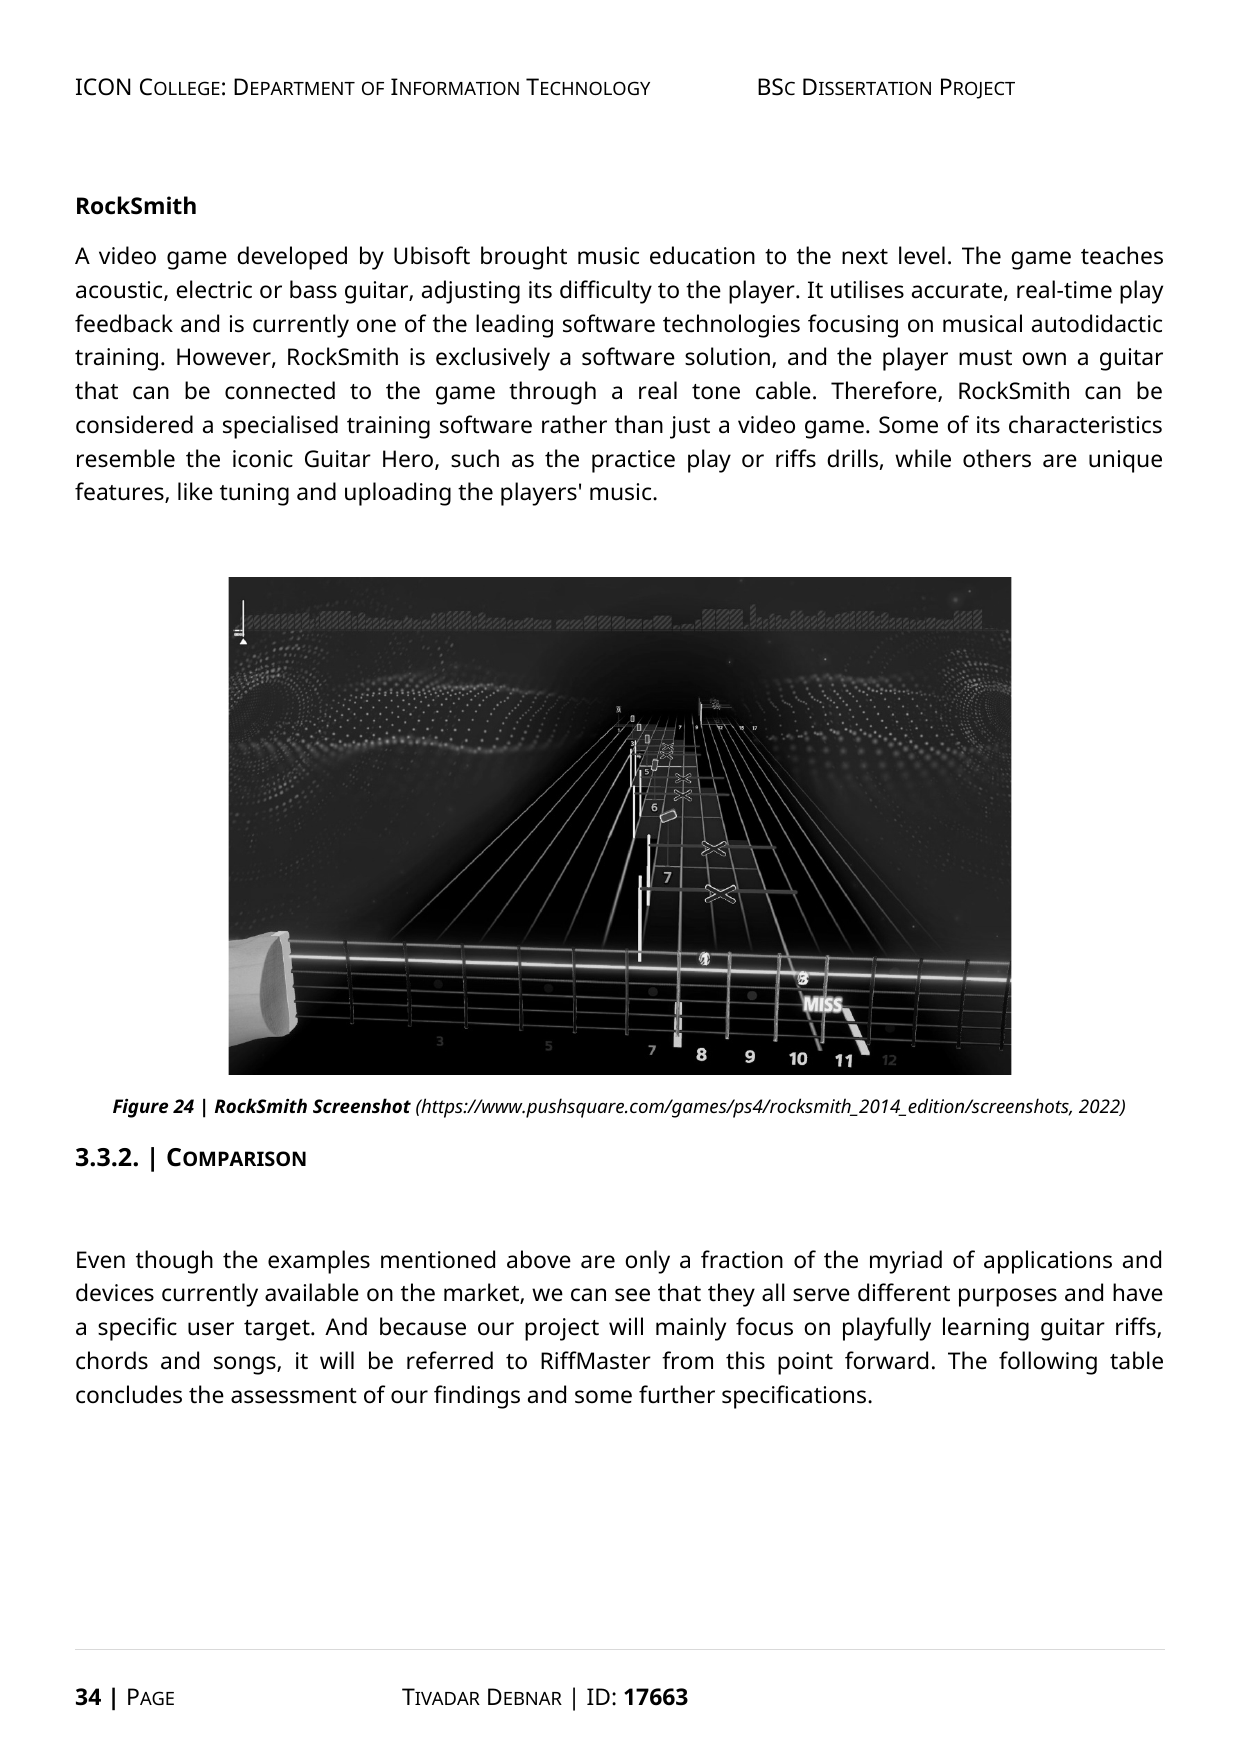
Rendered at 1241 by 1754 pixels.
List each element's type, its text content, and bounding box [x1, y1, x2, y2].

text A video game developed by Ubisoft brought music education to the next level. The game teaches acoustic, electric or bass guitar, adjusting its difficulty to the player. It utilises accurate, real-time play feedback and is currently one of the leading software technologies focusing on musical autodidactic training. However, RockSmith is exclusively a software solution, and the player must own a guitar that can be connected to the game through a real tone cable. Therefore, RockSmith can be considered a specialised training software rather than just a video game. Some of its characteristics resemble the iconic Guitar Hero, such as the practice play or riffs drills, while others are unique features, like tuning and uploading the players' music. [75, 240, 1165, 508]
subtitle 3.3.2. | Comparison [75, 1140, 1165, 1174]
text Even though the examples mentioned above are only a fraction of the myriad of applications and devices currently available on the market, we can see that they all serve different purposes and have a specific user target. And because our project will mainly focus on playfully learning guitar riffs, chords and songs, it will be referred to RiffMaster from this point forward. The following table concludes the assessment of our findings and some further specifications. [75, 1243, 1165, 1410]
text RockSmith [75, 190, 1165, 221]
